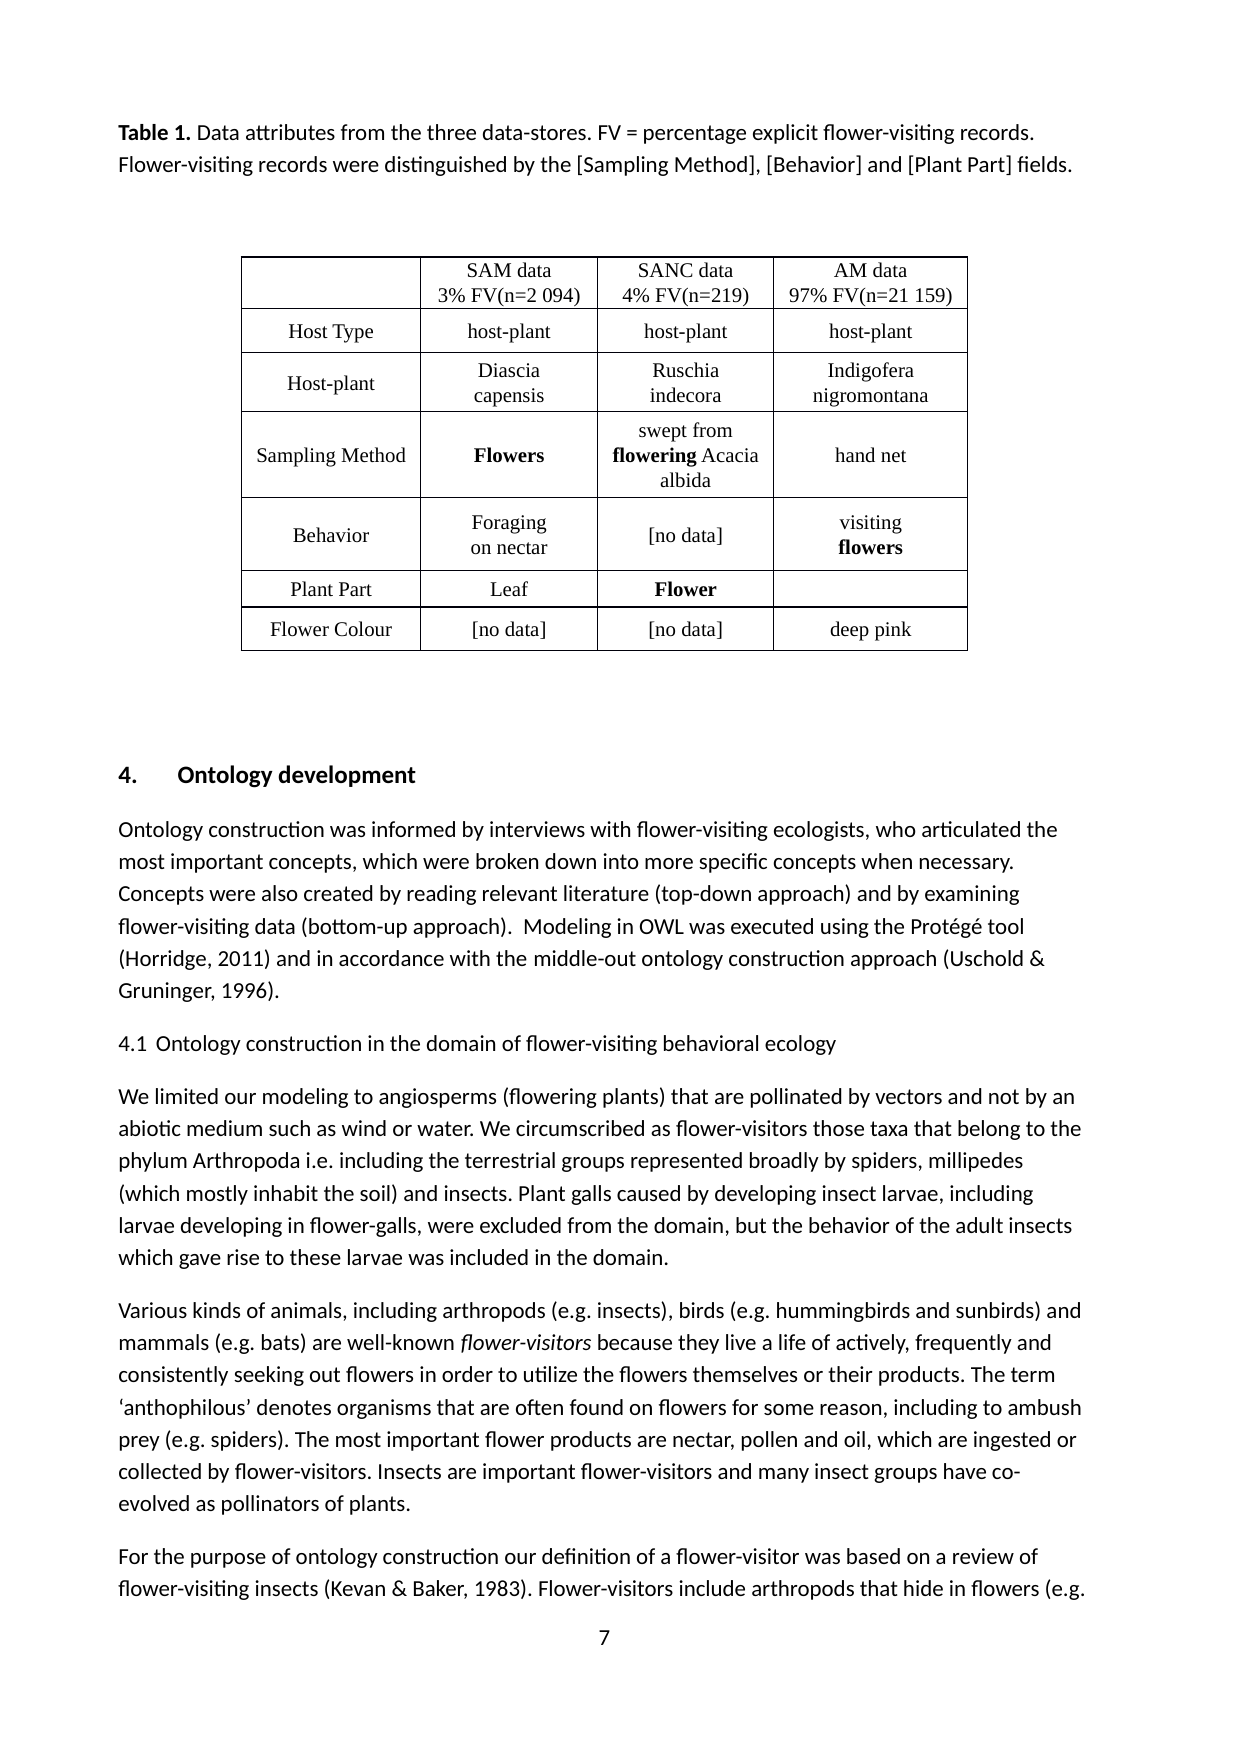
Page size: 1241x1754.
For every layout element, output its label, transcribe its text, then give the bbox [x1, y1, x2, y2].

table_cell Ruschia indecora [598, 353, 773, 411]
table_cell visiting flowers [774, 498, 967, 570]
table_cell Sampling Method [242, 412, 420, 497]
table_cell Leaf [421, 571, 597, 606]
table_cell [no data] [421, 608, 597, 649]
table_cell [no data] [598, 498, 773, 570]
table_cell deep pink [774, 608, 967, 649]
table_cell swept from flowering Acacia albida [598, 412, 773, 497]
list Ontology construction in the domain of flower-visiting behavioral ecology [118, 1029, 1090, 1057]
table_cell [774, 571, 967, 606]
text We limited our modeling to angiosperms (flowering plants) that are pollinated by vectors and not by an abiotic medium such as wind or water. We circumscribed as flower-visitors those taxa that belong to the phylum Arthropoda i.e. including the terrestrial groups represented broadly by spiders, millipedes (which mostly inhabit the soil) and insects. Plant galls caused by developing insect larvae, including larvae developing in flower-galls, were excluded from the domain, but the behavior of the adult insects which gave rise to these larvae was included in the domain. [118, 1082, 1090, 1271]
table_cell host-plant [421, 309, 597, 352]
table_cell Host-plant [242, 353, 420, 411]
table_cell Behavior [242, 498, 420, 570]
table_cell host-plant [598, 309, 773, 352]
text Table 1. Data attributes from the three data-stores. FV = percentage explicit flower-visiting records. Flower-visiting records were distinguished by the [Sampling Method], [Behavior] and [Plant Part] fields. [118, 118, 1090, 178]
table_cell Foraging on nectar [421, 498, 597, 570]
table_header AM data 97% FV(n=21 159) [774, 258, 967, 307]
table_header SANC data 4% FV(n=219) [598, 258, 773, 307]
table_cell Indigofera nigromontana [774, 353, 967, 411]
table_header SAM data 3% FV(n=2 094) [421, 258, 597, 307]
table_cell host-plant [774, 309, 967, 352]
list Various kinds of animals, including arthropods (e.g. insects), birds (e.g. hummingbirds and sunbirds) and mammals (e.g. bats) are well-known flower-visitors because they live a life of actively, frequently and consistently seeking out flowers in order to utilize the flowers themselves or their products. The term ‘anthophilous’ denotes organisms that are often found on flowers for some reason, including to ambush prey (e.g. spiders). The most important flower products are nectar, pollen and oil, which are ingested or collected by flower-visitors. Insects are important flower-visitors and many insect groups have co-evolved as pollinators of plants. [118, 1296, 1090, 1517]
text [118, 1542, 1090, 1602]
table_cell Diascia capensis [421, 353, 597, 411]
list Ontology development [118, 759, 1090, 790]
table_cell Flowers [421, 412, 597, 497]
table_header [242, 258, 420, 307]
table_cell Flower [598, 571, 773, 606]
table_cell Flower Colour [242, 608, 420, 649]
table_cell Plant Part [242, 571, 420, 606]
table_cell hand net [774, 412, 967, 497]
table_cell Host Type [242, 309, 420, 352]
text Ontology construction was informed by interviews with flower-visiting ecologists, who articulated the most important concepts, which were broken down into more specific concepts when necessary. Concepts were also created by reading relevant literature (top-down approach) and by examining flower-visiting data (bottom-up approach). Modeling in OWL was executed using the Protégé tool (Horridge, 2011) and in accordance with the middle-out ontology construction approach (Uschold & Gruninger, 1996). [118, 815, 1090, 1004]
table_cell [no data] [598, 608, 773, 649]
